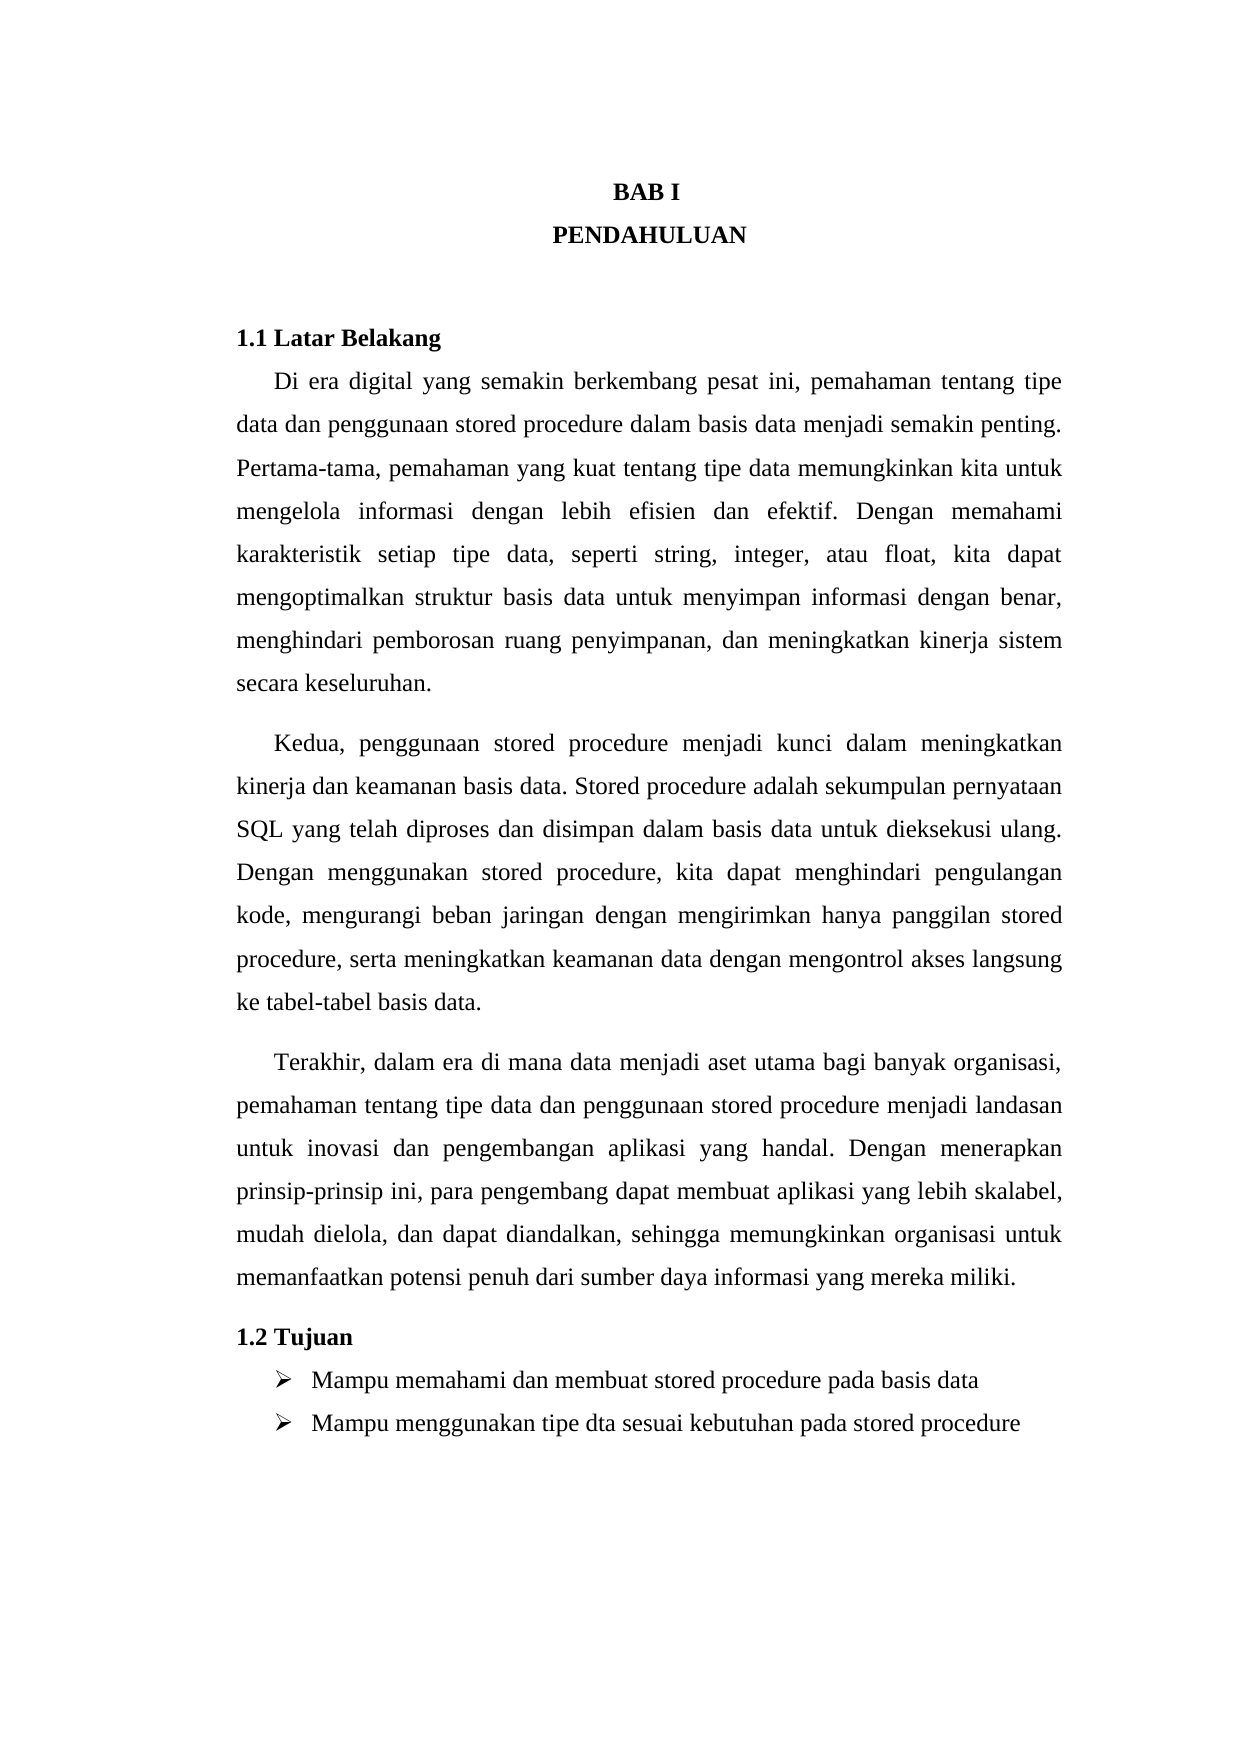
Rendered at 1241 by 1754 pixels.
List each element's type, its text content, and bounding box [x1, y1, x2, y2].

text Kedua, penggunaan stored procedure menjadi kunci dalam meningkatkan kinerja dan keamanan basis data. Stored procedure adalah sekumpulan pernyataan SQL yang telah diproses dan disimpan dalam basis data untuk dieksekusi ulang. Dengan menggunakan stored procedure, kita dapat menghindari pengulangan kode, mengurangi beban jaringan dengan mengirimkan hanya panggilan stored procedure, serta meningkatkan keamanan data dengan mengontrol akses langsung ke tabel-tabel basis data. [236, 728, 1063, 1016]
subtitle BAB I PENDAHULUAN [236, 177, 1063, 249]
list Mampu menggunakan tipe dta sesuai kebutuhan pada stored procedure [274, 1408, 1063, 1437]
text Di era digital yang semakin berkembang pesat ini, pemahaman tentang tipe data dan penggunaan stored procedure dalam basis data menjadi semakin penting. Pertama-tama, pemahaman yang kuat tentang tipe data memungkinkan kita untuk mengelola informasi dengan lebih efisien dan efektif. Dengan memahami karakteristik setiap tipe data, seperti string, integer, atau float, kita dapat mengoptimalkan struktur basis data untuk menyimpan informasi dengan benar, menghindari pemborosan ruang penyimpanan, dan meningkatkan kinerja sistem secara keseluruhan. [236, 366, 1063, 697]
subtitle Latar Belakang [236, 323, 1063, 352]
subtitle Tujuan [236, 1322, 1063, 1351]
list Mampu memahami dan membuat stored procedure pada basis data [274, 1365, 1063, 1394]
text Terakhir, dalam era di mana data menjadi aset utama bagi banyak organisasi, pemahaman tentang tipe data dan penggunaan stored procedure menjadi landasan untuk inovasi dan pengembangan aplikasi yang handal. Dengan menerapkan prinsip-prinsip ini, para pengembang dapat membuat aplikasi yang lebih skalabel, mudah dielola, dan dapat diandalkan, sehingga memungkinkan organisasi untuk memanfaatkan potensi penuh dari sumber daya informasi yang mereka miliki. [236, 1047, 1063, 1291]
